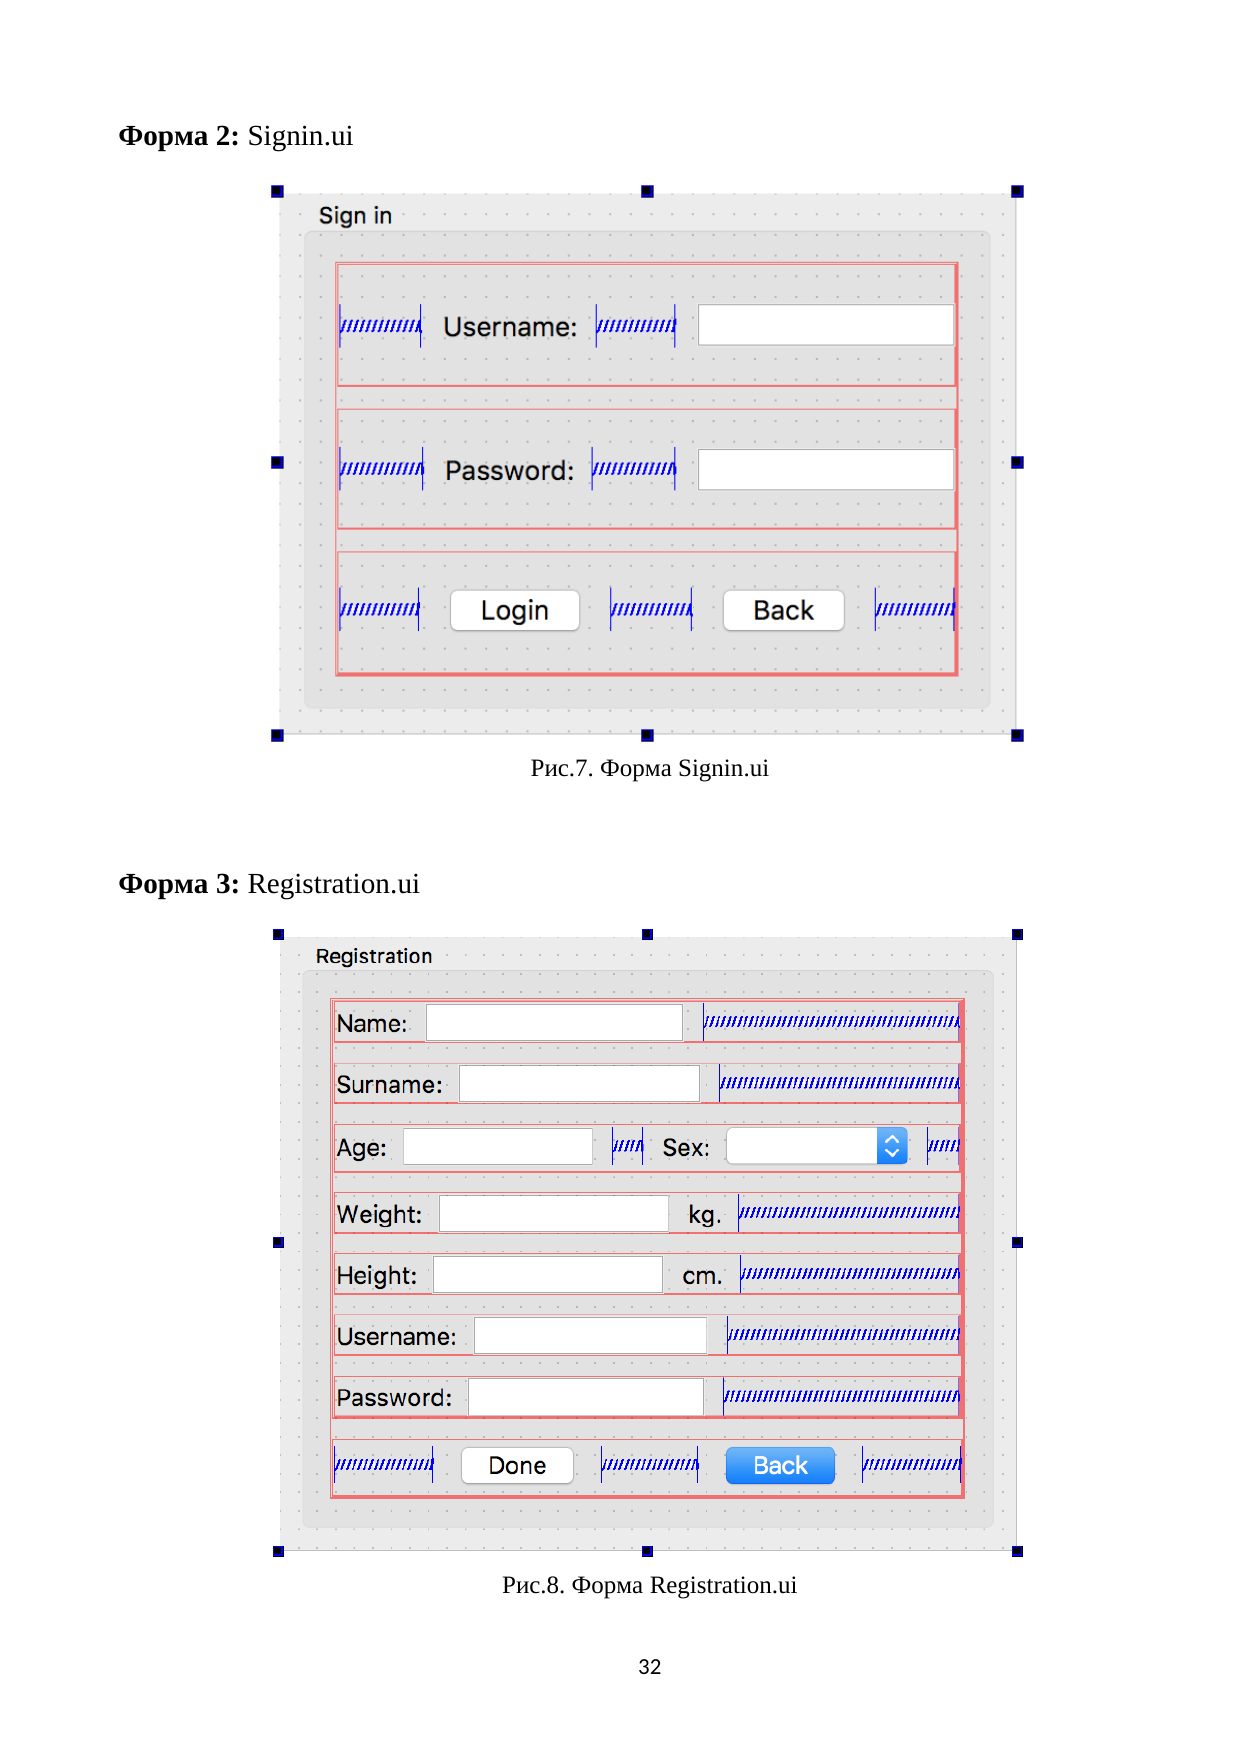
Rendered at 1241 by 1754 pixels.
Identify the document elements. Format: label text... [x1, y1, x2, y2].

picture [265, 177, 1034, 750]
text Форма 3: Registration.ui [118, 867, 1181, 900]
text Рис.7. Форма Signin.ui [118, 753, 1181, 782]
picture [265, 926, 1034, 1566]
text Рис.8. Форма Registration.ui [118, 1570, 1181, 1599]
text Форма 2: Signin.ui [118, 118, 1181, 152]
